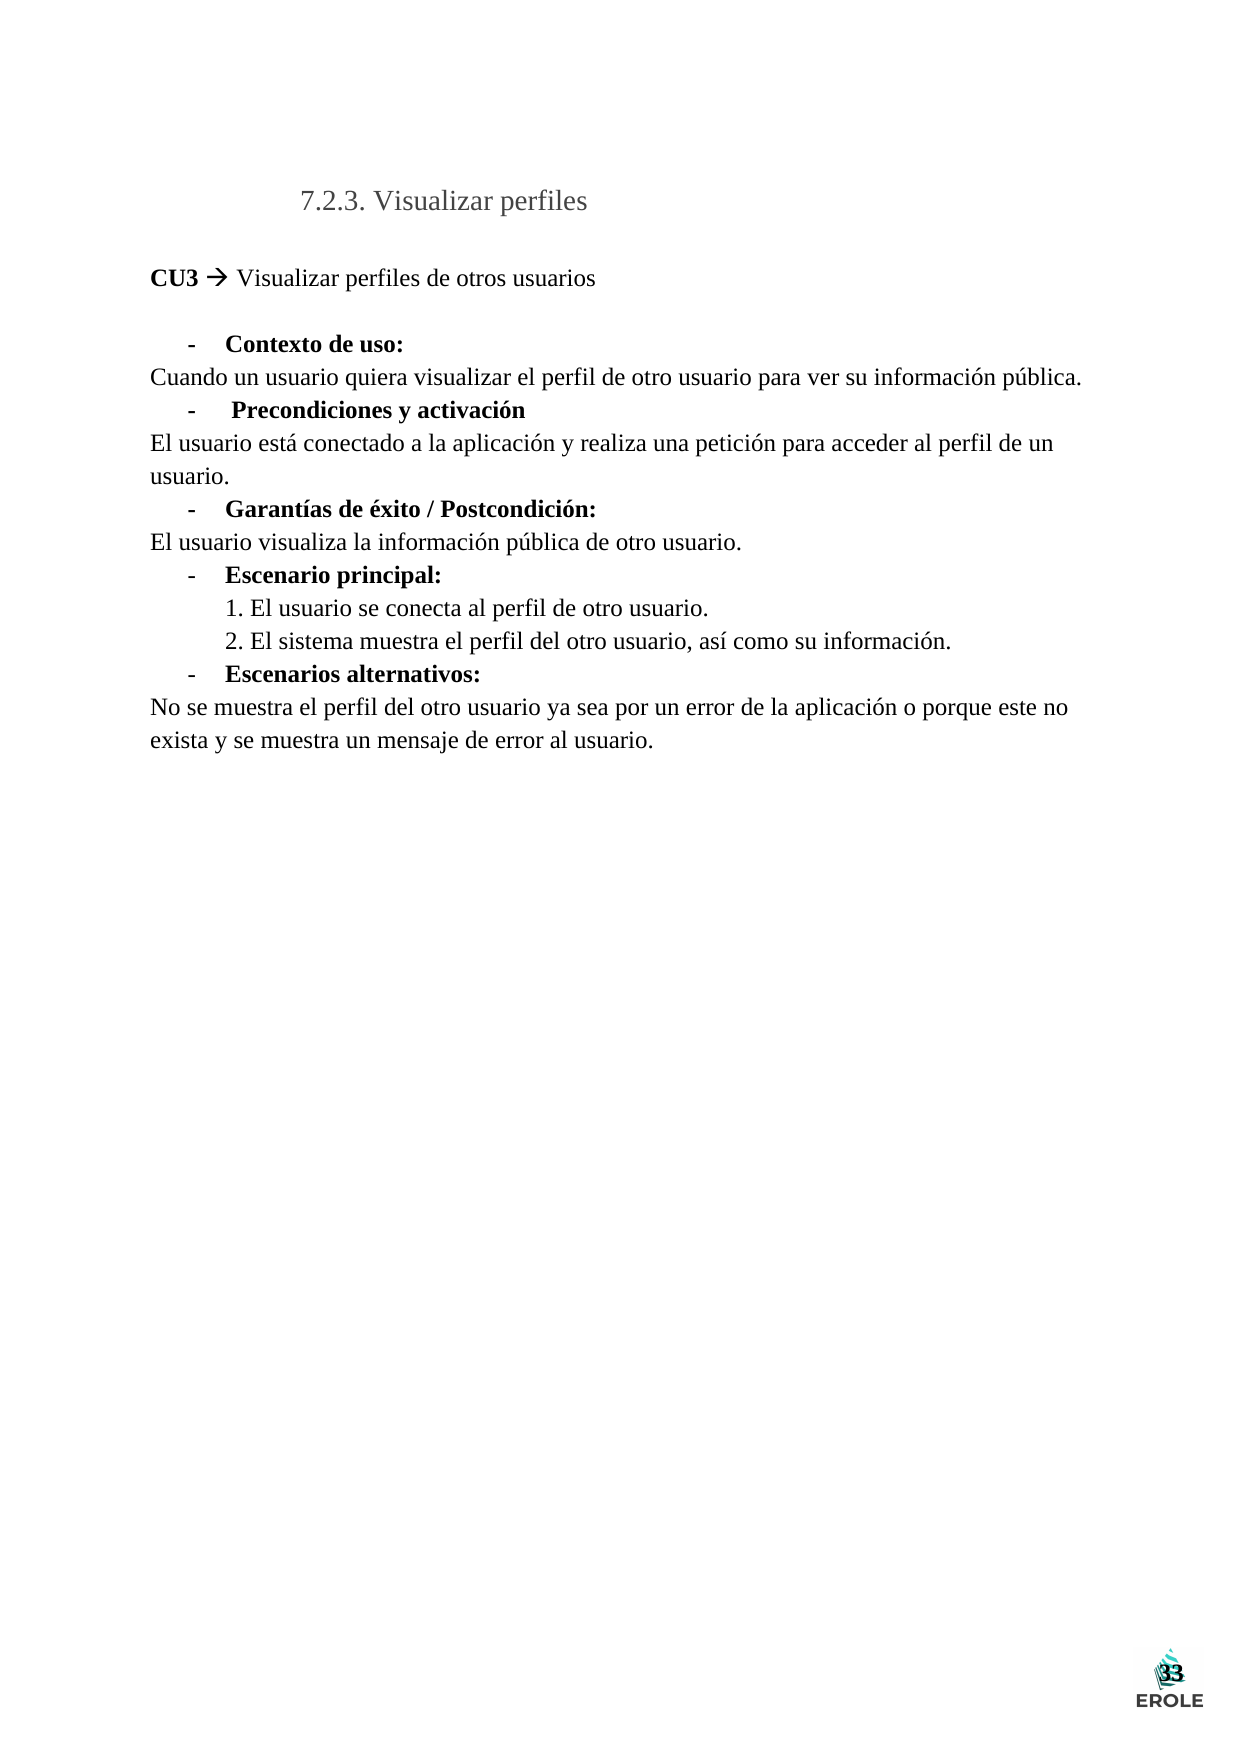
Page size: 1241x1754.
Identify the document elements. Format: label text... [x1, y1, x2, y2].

text Cuando un usuario quiera visualizar el perfil de otro usuario para ver su información pública. [150, 362, 1090, 391]
text - Escenario principal: [150, 560, 1090, 589]
list Precondiciones y activación [187, 395, 1090, 424]
list Contexto de uso: [187, 329, 1090, 358]
text El usuario está conectado a la aplicación y realiza una petición para acceder al perfil de un usuario. [150, 428, 1090, 490]
text El usuario visualiza la información pública de otro usuario. [150, 527, 1090, 556]
list Escenarios alternativos: [187, 659, 1090, 688]
text No se muestra el perfil del otro usuario ya sea por un error de la aplicación o porque este no exista y se muestra un mensaje de error al usuario. [150, 692, 1090, 754]
picture [1132, 1647, 1205, 1709]
list Garantías de éxito / Postcondición: [187, 494, 1090, 523]
text CU3 Visualizar perfiles de otros usuarios [150, 263, 1090, 292]
subtitle 7.2.3. Visualizar perfiles [225, 183, 1090, 217]
text 2. El sistema muestra el perfil del otro usuario, así como su información. [225, 626, 1090, 655]
text 1. El usuario se conecta al perfil de otro usuario. [225, 593, 1090, 622]
